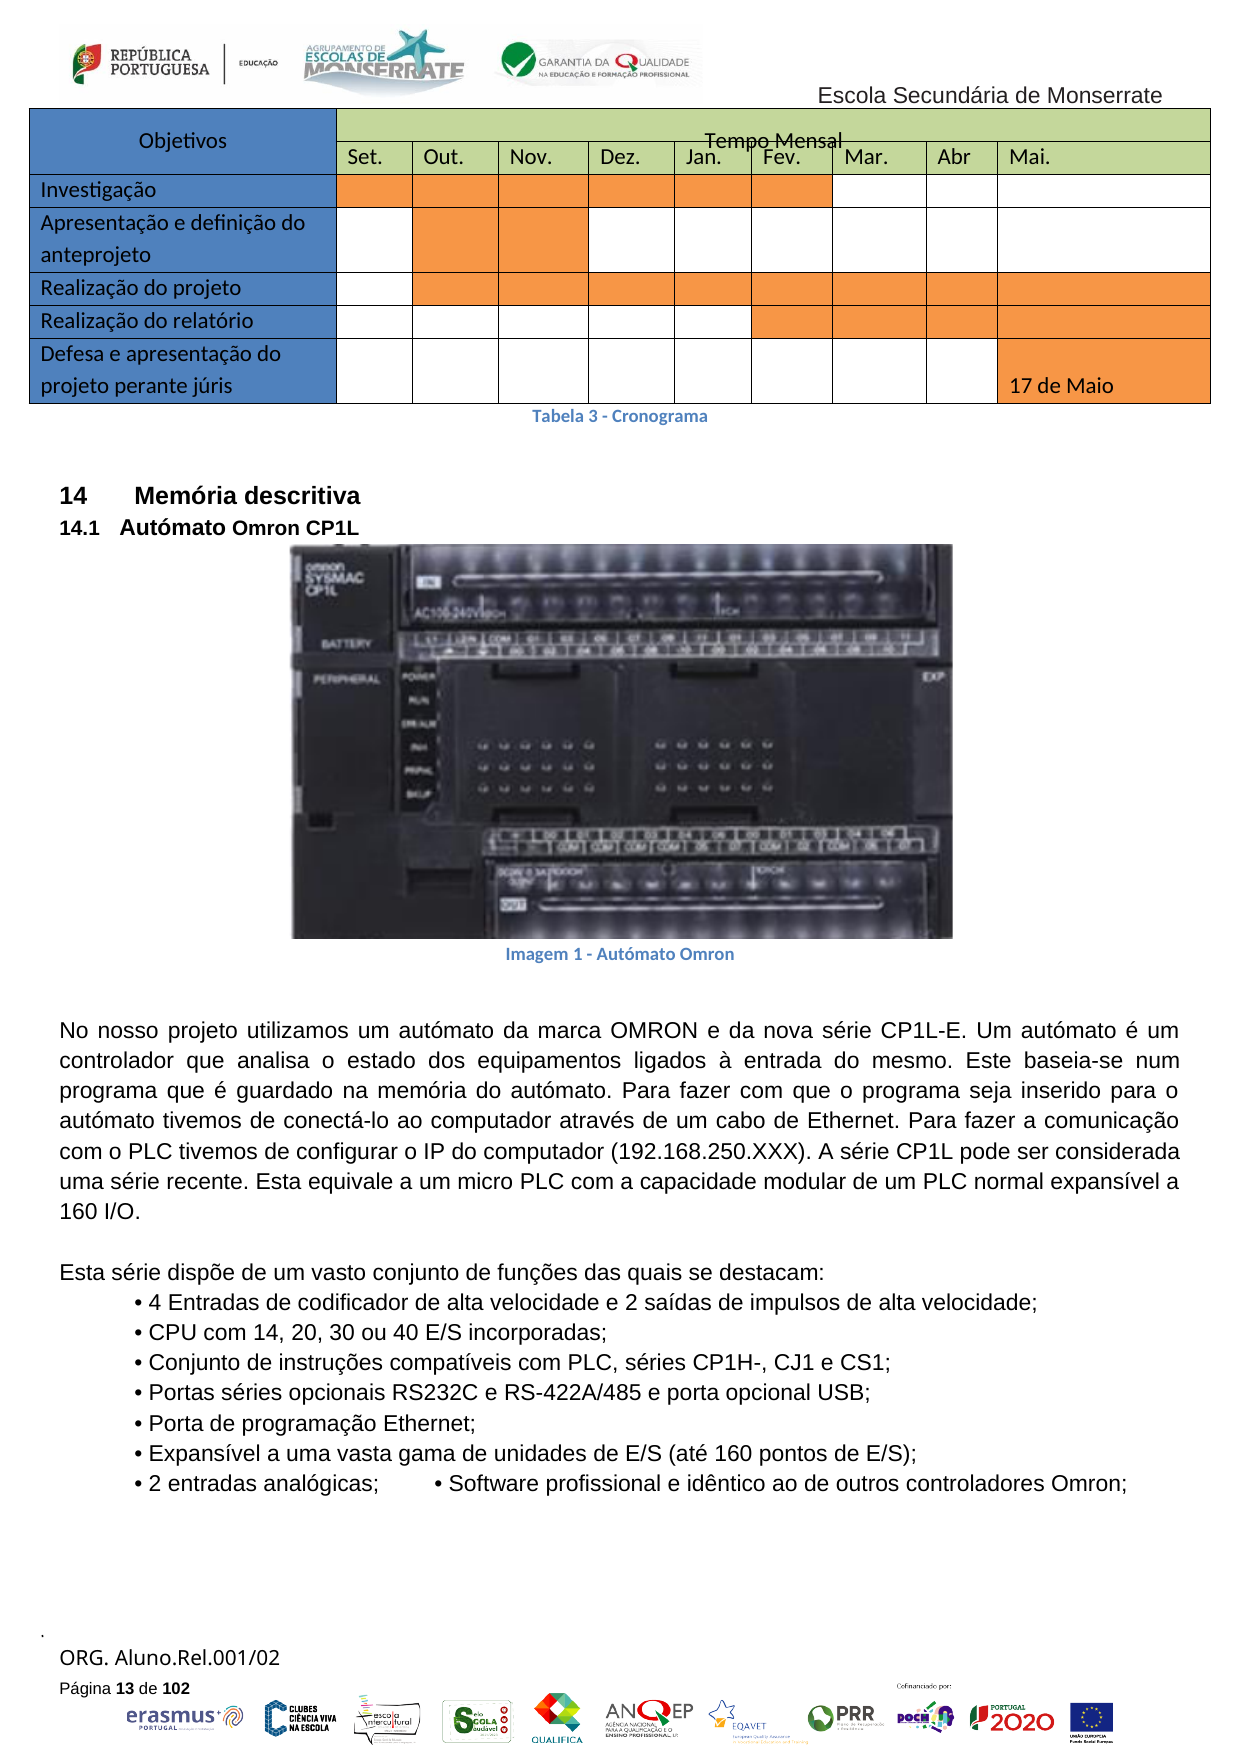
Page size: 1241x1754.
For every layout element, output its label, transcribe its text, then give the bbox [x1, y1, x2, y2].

table_cell [413, 208, 498, 272]
text • Expansível a uma vasta gama de unidades de E/S (até 160 pontos de E/S); [59, 1440, 1181, 1466]
picture [127, 1679, 1113, 1754]
table_cell [833, 339, 926, 403]
subtitle Memória descritiva [59, 481, 962, 510]
text • CPU com 14, 20, 30 ou 40 E/S incorporadas; [59, 1319, 1181, 1345]
table_cell [927, 306, 997, 338]
table_cell [998, 175, 1210, 207]
table_cell Realização do relatório [30, 306, 336, 338]
table_cell Out. [413, 142, 498, 174]
table_cell [927, 339, 997, 403]
table_cell [337, 339, 412, 403]
picture [287, 544, 953, 939]
text Imagem 1 - Autómato Omron [59, 942, 1181, 965]
table_cell [752, 175, 832, 207]
table_cell Nov. [499, 142, 588, 174]
table_cell [413, 339, 498, 403]
table_cell [337, 273, 412, 305]
table_cell [589, 273, 674, 305]
table_cell [833, 273, 926, 305]
table_cell [499, 208, 588, 272]
table_cell Realização do projeto [30, 273, 336, 305]
table_cell Mar. [833, 142, 926, 174]
subtitle Autómato Omron CP1L [59, 514, 1181, 541]
table_cell [337, 306, 412, 338]
table_cell [337, 208, 412, 272]
text No nosso projeto utilizamos um autómato da marca OMRON e da nova série CP1L-E. Um autómato é um controlador que analisa o estado dos equipamentos ligados à entrada do mesmo. Este baseia-se num programa que é guardado na memória do autómato. Para fazer com que o programa seja inserido para o autómato tivemos de conectá-lo ao computador através de um cabo de Ethernet. Para fazer a comunicação com o PLC tivemos de configurar o IP do computador (192.168.250.XXX). A série CP1L pode ser considerada uma série recente. Esta equivale a um micro PLC com a capacidade modular de um PLC normal expansível a 160 I/O. [59, 1017, 1181, 1224]
table_header Tempo Mensal [337, 109, 1210, 141]
text Esta série dispõe de um vasto conjunto de funções das quais se destacam: [59, 1258, 1181, 1285]
table_cell [499, 175, 588, 207]
table_cell Apresentação e definição do anteprojeto [30, 208, 336, 272]
table_cell [927, 273, 997, 305]
table_cell 17 de Maio [998, 339, 1210, 403]
table_cell [589, 208, 674, 272]
table_cell [413, 273, 498, 305]
table_cell Fev. [752, 142, 832, 174]
table_header Objetivos [30, 109, 336, 174]
table_cell [752, 208, 832, 272]
picture [59, 24, 703, 104]
text • Conjunto de instruções compatíveis com PLC, séries CP1H-, CJ1 e CS1; [59, 1349, 1181, 1376]
text • Portas séries opcionais RS232C e RS-422A/485 e porta opcional USB; [59, 1379, 1181, 1406]
table_cell [589, 339, 674, 403]
table_cell [675, 208, 751, 272]
table_cell [413, 175, 498, 207]
table_cell Jan. [675, 142, 751, 174]
table_cell [998, 208, 1210, 272]
table_cell Set. [337, 142, 412, 174]
table_cell [589, 306, 674, 338]
table_cell Mai. [998, 142, 1210, 174]
table_cell [337, 175, 412, 207]
table_cell [499, 339, 588, 403]
table_cell [675, 339, 751, 403]
table_cell [833, 306, 926, 338]
table_cell [413, 306, 498, 338]
table_cell [833, 175, 926, 207]
text • 2 entradas analógicas; • Software profissional e idêntico ao de outros controladores Omron; [59, 1470, 1181, 1496]
table_cell [752, 306, 832, 338]
table_cell [833, 208, 926, 272]
table_cell [752, 273, 832, 305]
table_cell [927, 208, 997, 272]
table_cell [998, 273, 1210, 305]
text • 4 Entradas de codificador de alta velocidade e 2 saídas de impulsos de alta velocidade; [59, 1289, 1181, 1315]
table_cell [675, 273, 751, 305]
table_cell [499, 306, 588, 338]
table_cell [927, 175, 997, 207]
table_cell [675, 306, 751, 338]
text Tabela 3 - Cronograma [59, 404, 1181, 427]
table_cell [675, 175, 751, 207]
text • Porta de programação Ethernet; [59, 1409, 1181, 1436]
table_cell Defesa e apresentação do projeto perante júris [30, 339, 336, 403]
table_cell Dez. [589, 142, 674, 174]
table_cell Abr [927, 142, 997, 174]
table_cell [752, 339, 832, 403]
table_cell [998, 306, 1210, 338]
table_cell Investigação [30, 175, 336, 207]
table_cell [589, 175, 674, 207]
table_cell [499, 273, 588, 305]
